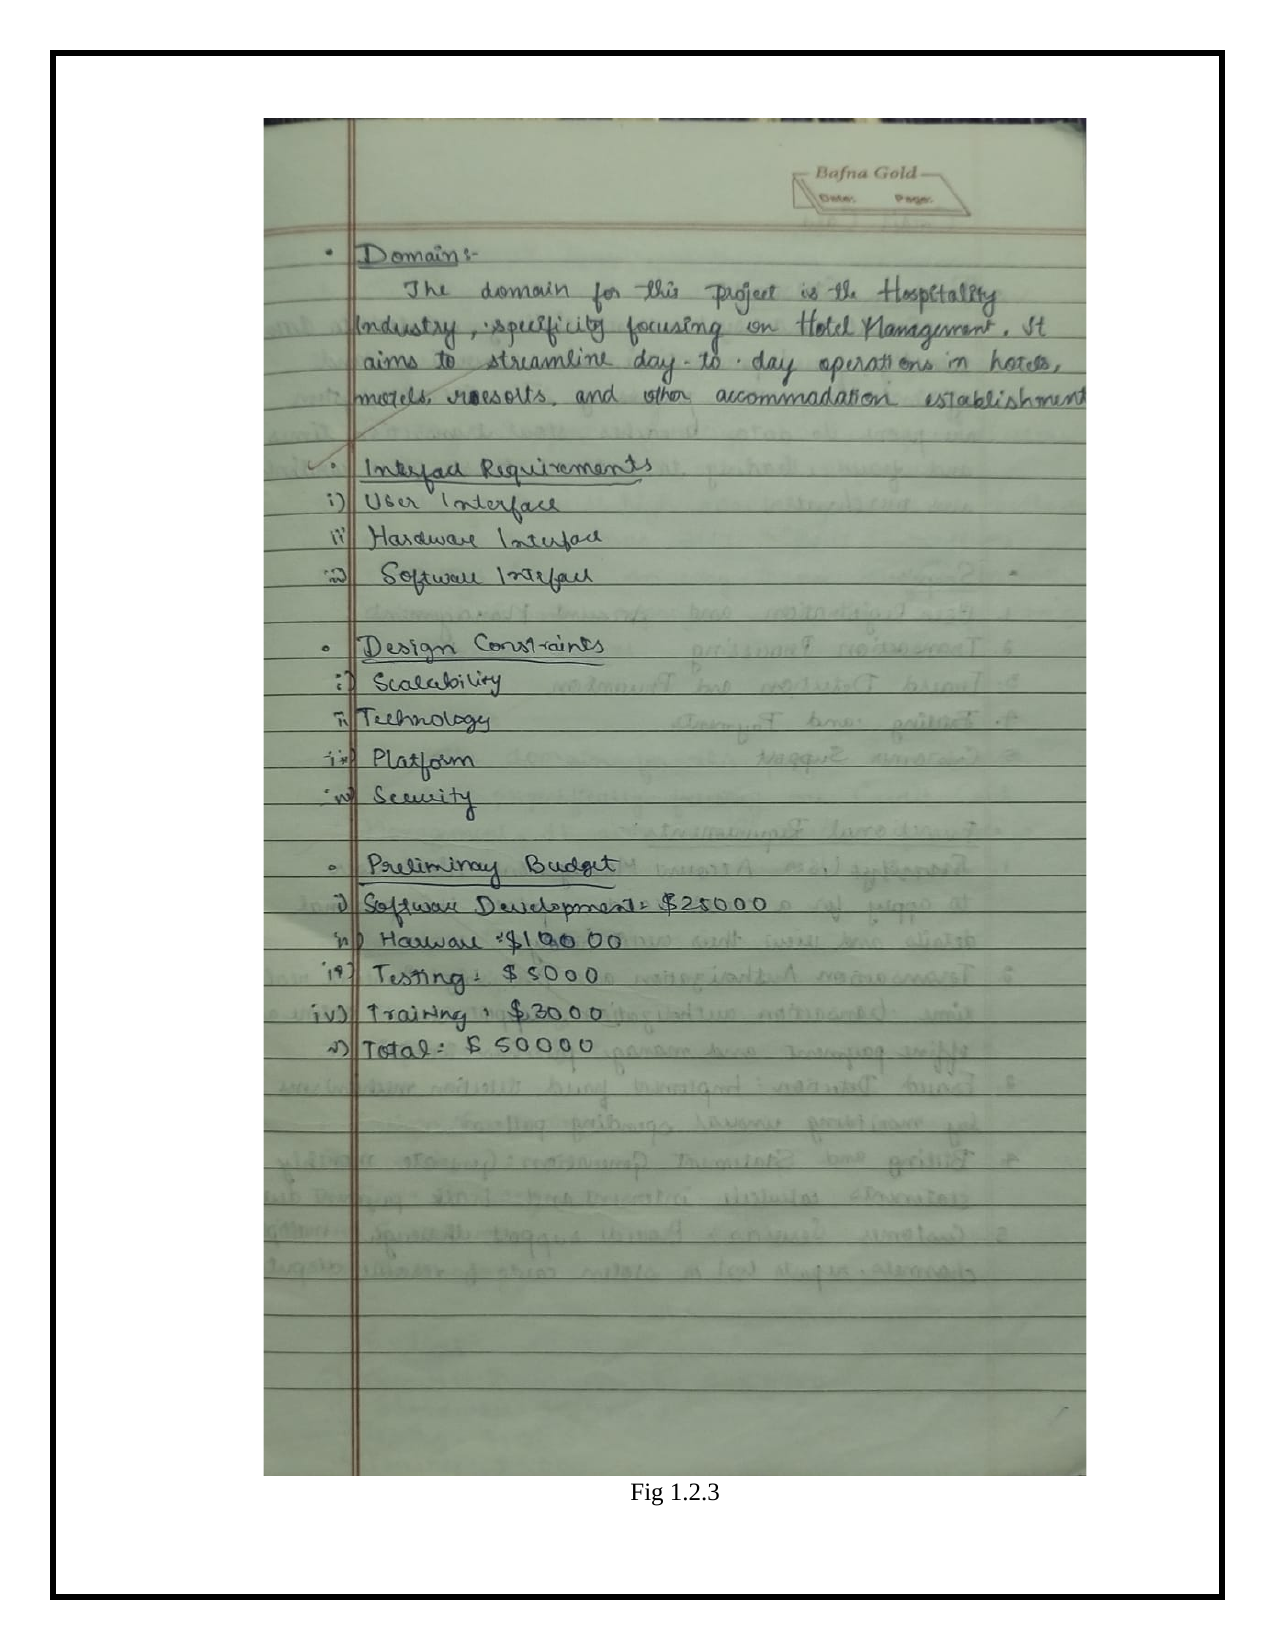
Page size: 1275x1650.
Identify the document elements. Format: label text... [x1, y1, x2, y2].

picture [263, 118, 1087, 1476]
list Fig 1.2.3 [225, 1477, 1125, 1506]
